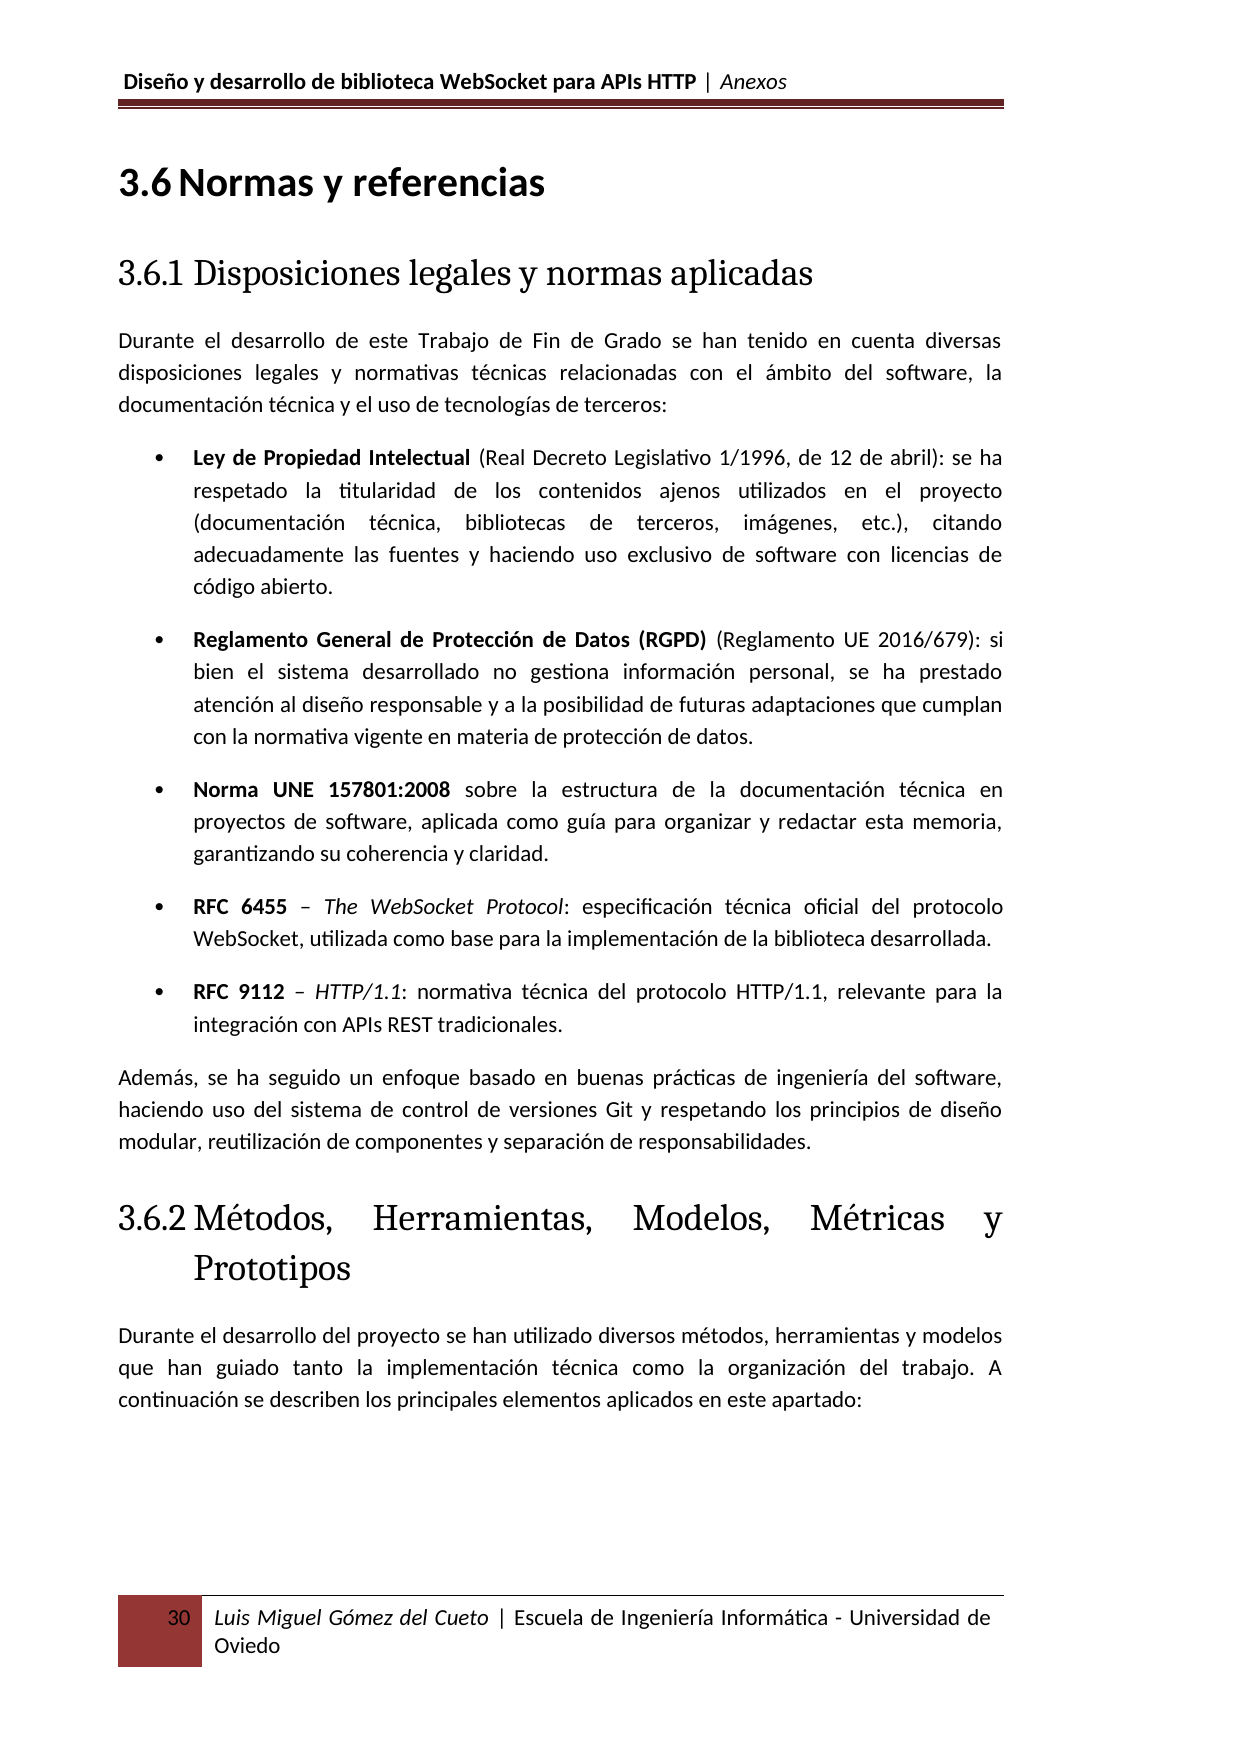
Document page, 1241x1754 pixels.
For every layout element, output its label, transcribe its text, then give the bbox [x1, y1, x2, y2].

list Reglamento General de Protección de Datos (RGPD) (Reglamento UE 2016/679): si bien el sistema desarrollado no gestiona información personal, se ha prestado atención al diseño responsable y a la posibilidad de futuras adaptaciones que cumplan con la normativa vigente en materia de protección de datos. [156, 625, 1004, 750]
list RFC 9112 – HTTP/1.1: normativa técnica del protocolo HTTP/1.1, relevante para la integración con APIs REST tradicionales. [156, 977, 1004, 1038]
list RFC 6455 – The WebSocket Protocol: especificación técnica oficial del protocolo WebSocket, utilizada como base para la implementación de la biblioteca desarrollada. [156, 892, 1004, 952]
subtitle Métodos, Herramientas, Modelos, Métricas y Prototipos [118, 1197, 1004, 1289]
subtitle Normas y referencias [118, 156, 1004, 206]
list Norma UNE 157801:2008 sobre la estructura de la documentación técnica en proyectos de software, aplicada como guía para organizar y redactar esta memoria, garantizando su coherencia y claridad. [156, 775, 1004, 867]
text Durante el desarrollo de este Trabajo de Fin de Grado se han tenido en cuenta diversas disposiciones legales y normativas técnicas relacionadas con el ámbito del software, la documentación técnica y el uso de tecnologías de terceros: [118, 326, 1004, 418]
subtitle Disposiciones legales y normas aplicadas [118, 252, 1004, 295]
text Además, se ha seguido un enfoque basado en buenas prácticas de ingeniería del software, haciendo uso del sistema de control de versiones Git y respetando los principios de diseño modular, reutilización de componentes y separación de responsabilidades. [118, 1063, 1004, 1155]
text Durante el desarrollo del proyecto se han utilizado diversos métodos, herramientas y modelos que han guiado tanto la implementación técnica como la organización del trabajo. A continuación se describen los principales elementos aplicados en este apartado: [118, 1321, 1004, 1413]
list Ley de Propiedad Intelectual (Real Decreto Legislativo 1/1996, de 12 de abril): se ha respetado la titularidad de los contenidos ajenos utilizados en el proyecto (documentación técnica, bibliotecas de terceros, imágenes, etc.), citando adecuadamente las fuentes y haciendo uso exclusivo de software con licencias de código abierto. [156, 443, 1004, 600]
